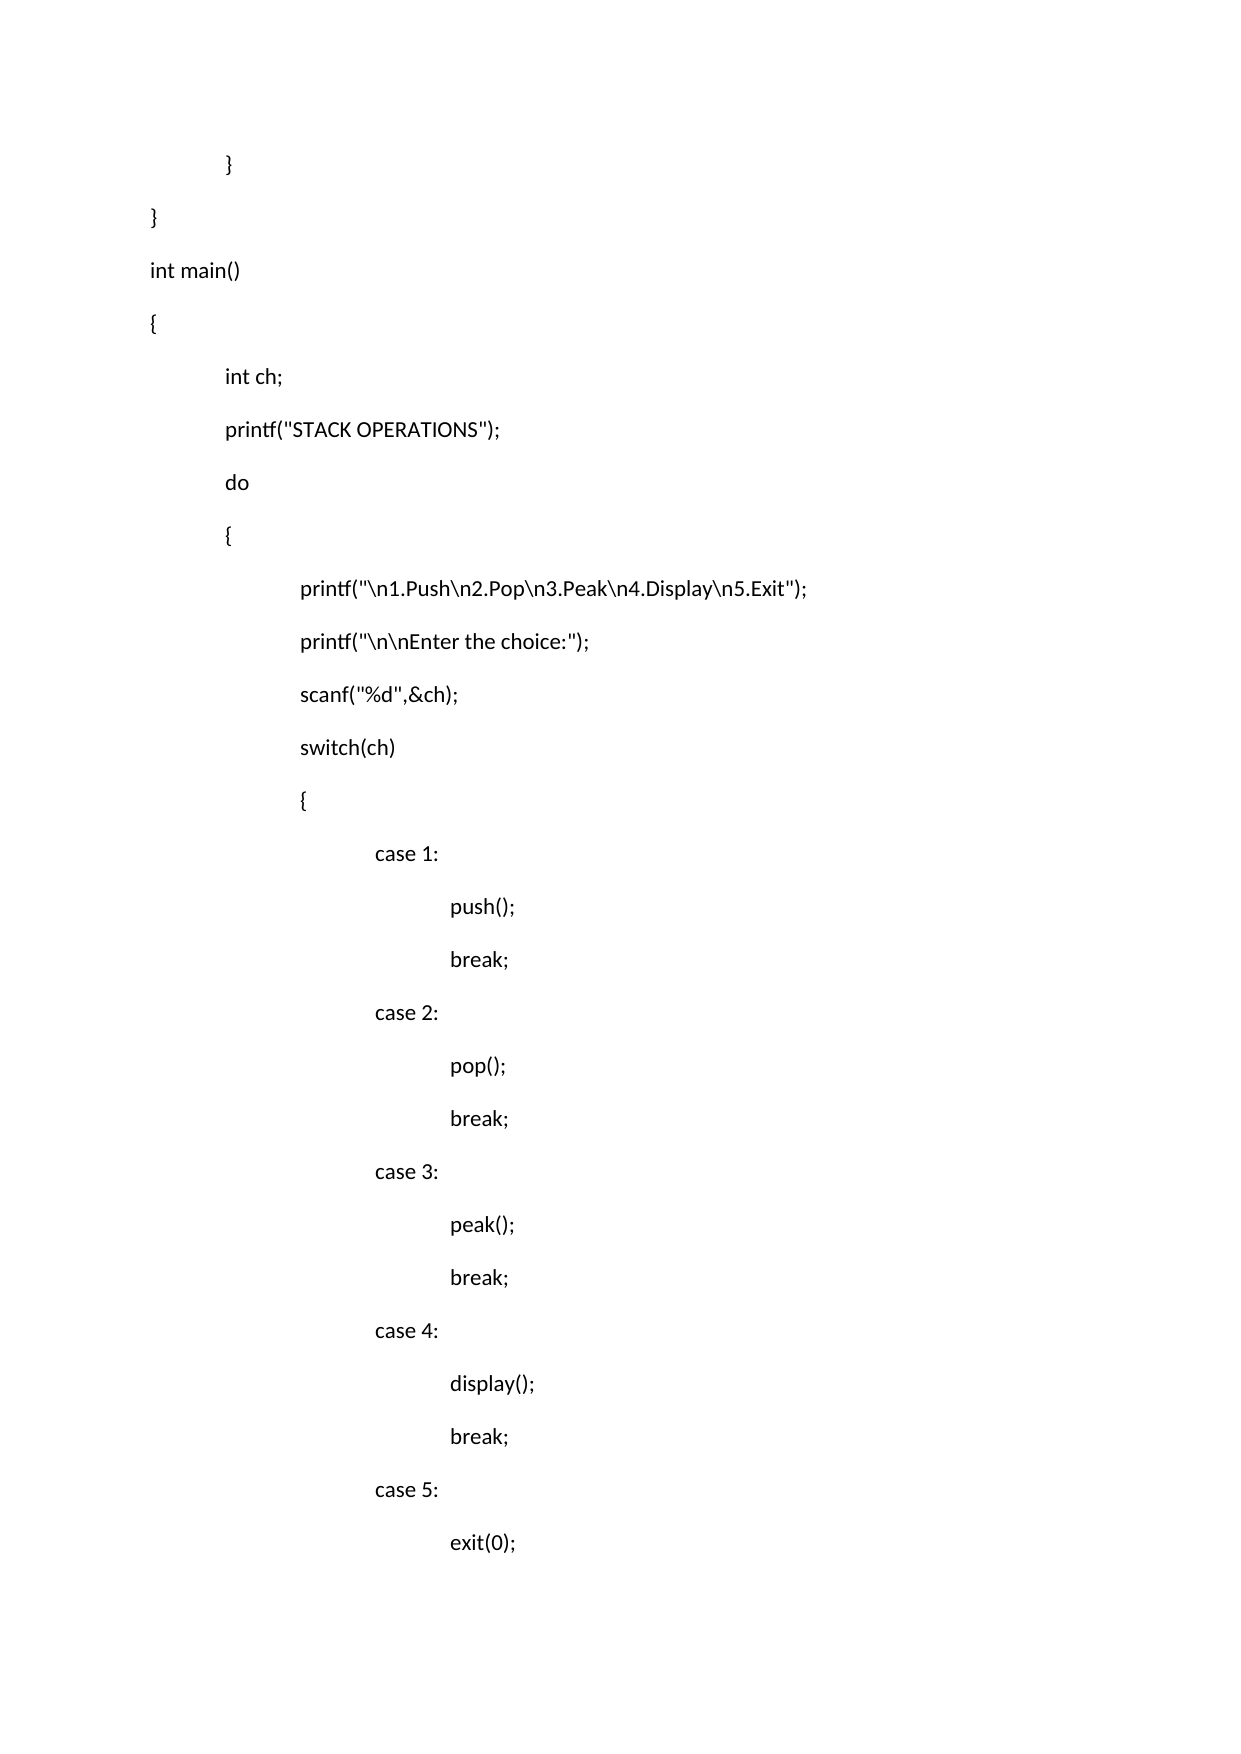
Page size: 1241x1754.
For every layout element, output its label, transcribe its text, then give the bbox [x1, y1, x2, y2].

text printf("\n\nEnter the choice:"); [150, 627, 1090, 655]
text } [150, 150, 1090, 178]
text break; [150, 1422, 1090, 1451]
text display(); [150, 1369, 1090, 1397]
text peak(); [150, 1210, 1090, 1238]
text switch(ch) [150, 733, 1090, 761]
text int main() [150, 256, 1090, 284]
text case 4: [150, 1316, 1090, 1344]
text { [150, 521, 1090, 549]
text case 5: [150, 1476, 1090, 1503]
text scanf("%d",&ch); [150, 680, 1090, 708]
text break; [150, 1104, 1090, 1132]
text case 1: [150, 839, 1090, 867]
text printf("STACK OPERATIONS"); [150, 415, 1090, 443]
text } [150, 203, 1090, 231]
text case 3: [150, 1157, 1090, 1185]
text { [150, 309, 1090, 337]
text pop(); [150, 1051, 1090, 1079]
text push(); [150, 892, 1090, 920]
text case 2: [150, 998, 1090, 1026]
text break; [150, 945, 1090, 973]
text exit(0); [150, 1528, 1090, 1557]
text break; [150, 1263, 1090, 1291]
text do [150, 468, 1090, 496]
text printf("\n1.Push\n2.Pop\n3.Peak\n4.Display\n5.Exit"); [150, 574, 1090, 602]
text { [150, 786, 1090, 814]
text int ch; [150, 362, 1090, 390]
